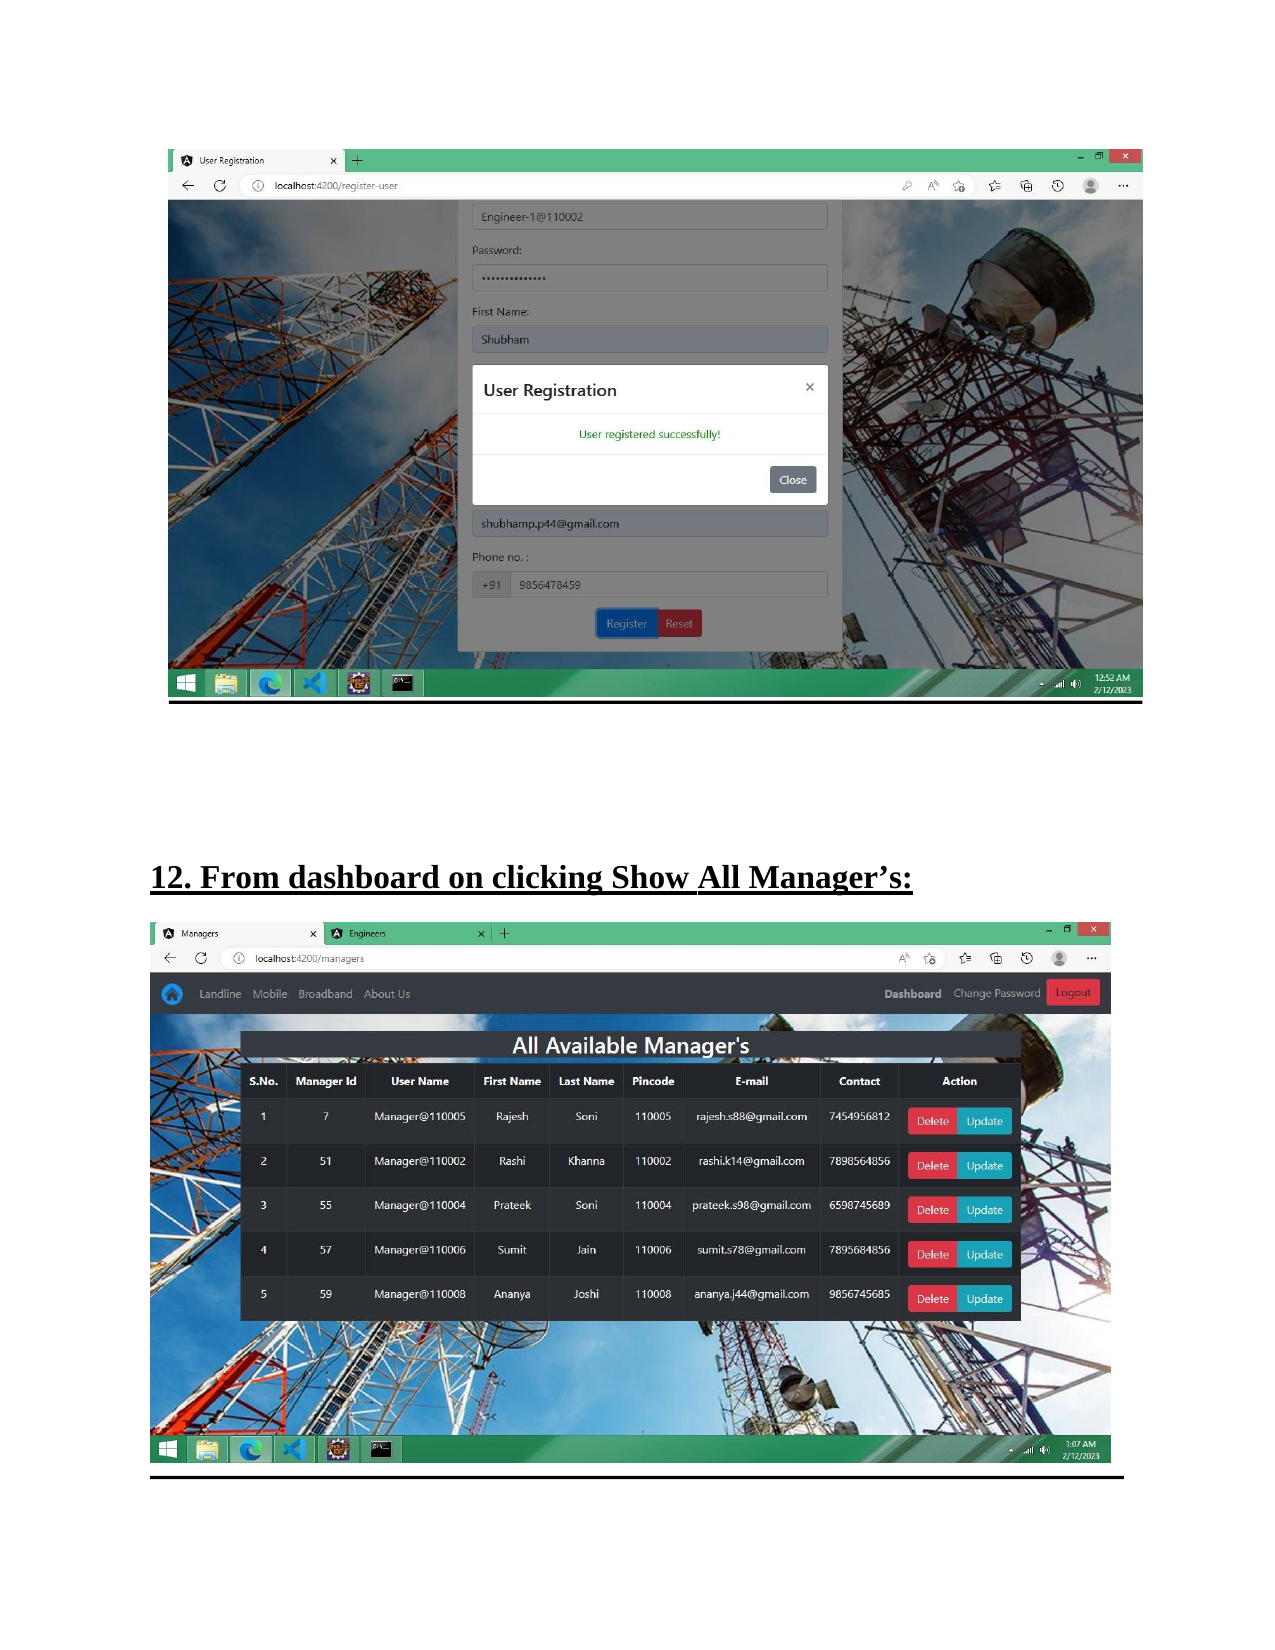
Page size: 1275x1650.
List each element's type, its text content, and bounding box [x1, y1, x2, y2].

list From dashboard on clicking Show All Manager’s: [150, 858, 1137, 896]
picture [150, 922, 1111, 1463]
picture [168, 149, 1143, 697]
